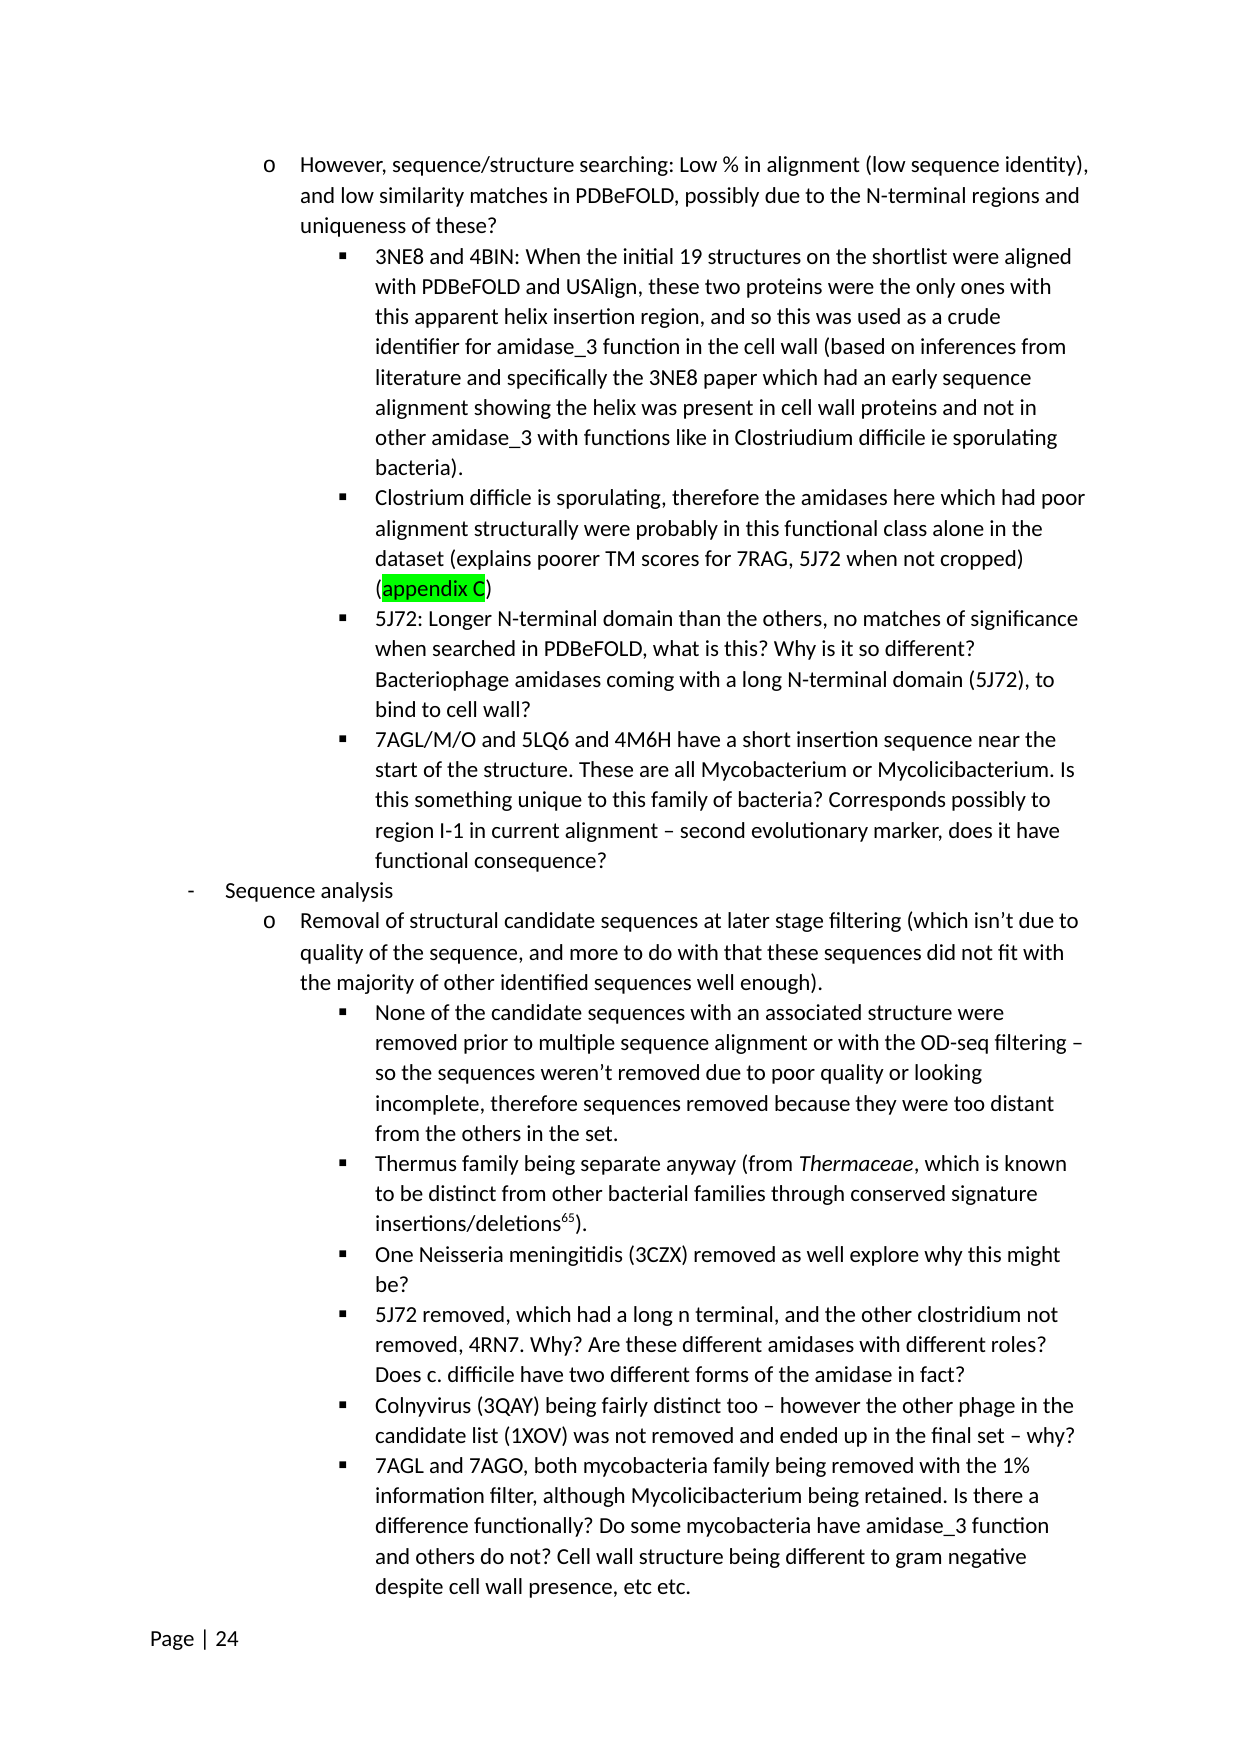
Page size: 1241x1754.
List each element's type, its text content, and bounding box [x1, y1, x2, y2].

list None of the candidate sequences with an associated structure were removed prior to multiple sequence alignment or with the OD-seq filtering – so the sequences weren’t removed due to poor quality or looking incomplete, therefore sequences removed because they were too distant from the others in the set. [337, 998, 1090, 1147]
list Clostrium difficle is sporulating, therefore the amidases here which had poor alignment structurally were probably in this functional class alone in the dataset (explains poorer TM scores for 7RAG, 5J72 when not cropped) (appendix C) [337, 483, 1090, 602]
list 5J72: Longer N-terminal domain than the others, no matches of significance when searched in PDBeFOLD, what is this? Why is it so different? Bacteriophage amidases coming with a long N-terminal domain (5J72), to bind to cell wall? [337, 604, 1090, 723]
list 7AGL/M/O and 5LQ6 and 4M6H have a short insertion sequence near the start of the structure. These are all Mycobacterium or Mycolicibacterium. Is this something unique to this family of bacteria? Corresponds possibly to region I-1 in current alignment – second evolutionary marker, does it have functional consequence? [337, 725, 1090, 874]
list Thermus family being separate anyway (from Thermaceae, which is known to be distinct from other bacterial families through conserved signature insertions/deletions65). [337, 1149, 1090, 1238]
list 7AGL and 7AGO, both mycobacteria family being removed with the 1% information filter, although Mycolicibacterium being retained. Is there a difference functionally? Do some mycobacteria have amidase_3 function and others do not? Cell wall structure being different to gram negative despite cell wall presence, etc etc. [337, 1451, 1090, 1600]
list However, sequence/structure searching: Low % in alignment (low sequence identity), and low similarity matches in PDBeFOLD, possibly due to the N-terminal regions and uniqueness of these? [262, 150, 1090, 239]
list Colnyvirus (3QAY) being fairly distinct too – however the other phage in the candidate list (1XOV) was not removed and ended up in the final set – why? [337, 1391, 1090, 1449]
list Sequence analysis [187, 876, 1090, 904]
list 3NE8 and 4BIN: When the initial 19 structures on the shortlist were aligned with PDBeFOLD and USAlign, these two proteins were the only ones with this apparent helix insertion region, and so this was used as a crude identifier for amidase_3 function in the cell wall (based on inferences from literature and specifically the 3NE8 paper which had an early sequence alignment showing the helix was present in cell wall proteins and not in other amidase_3 with functions like in Clostriudium difficile ie sporulating bacteria). [337, 242, 1090, 481]
list 5J72 removed, which had a long n terminal, and the other clostridium not removed, 4RN7. Why? Are these different amidases with different roles? Does c. difficile have two different forms of the amidase in fact? [337, 1300, 1090, 1389]
list One Neisseria meningitidis (3CZX) removed as well explore why this might be? [337, 1240, 1090, 1298]
list Removal of structural candidate sequences at later stage filtering (which isn’t due to quality of the sequence, and more to do with that these sequences did not fit with the majority of other identified sequences well enough). [262, 906, 1090, 996]
